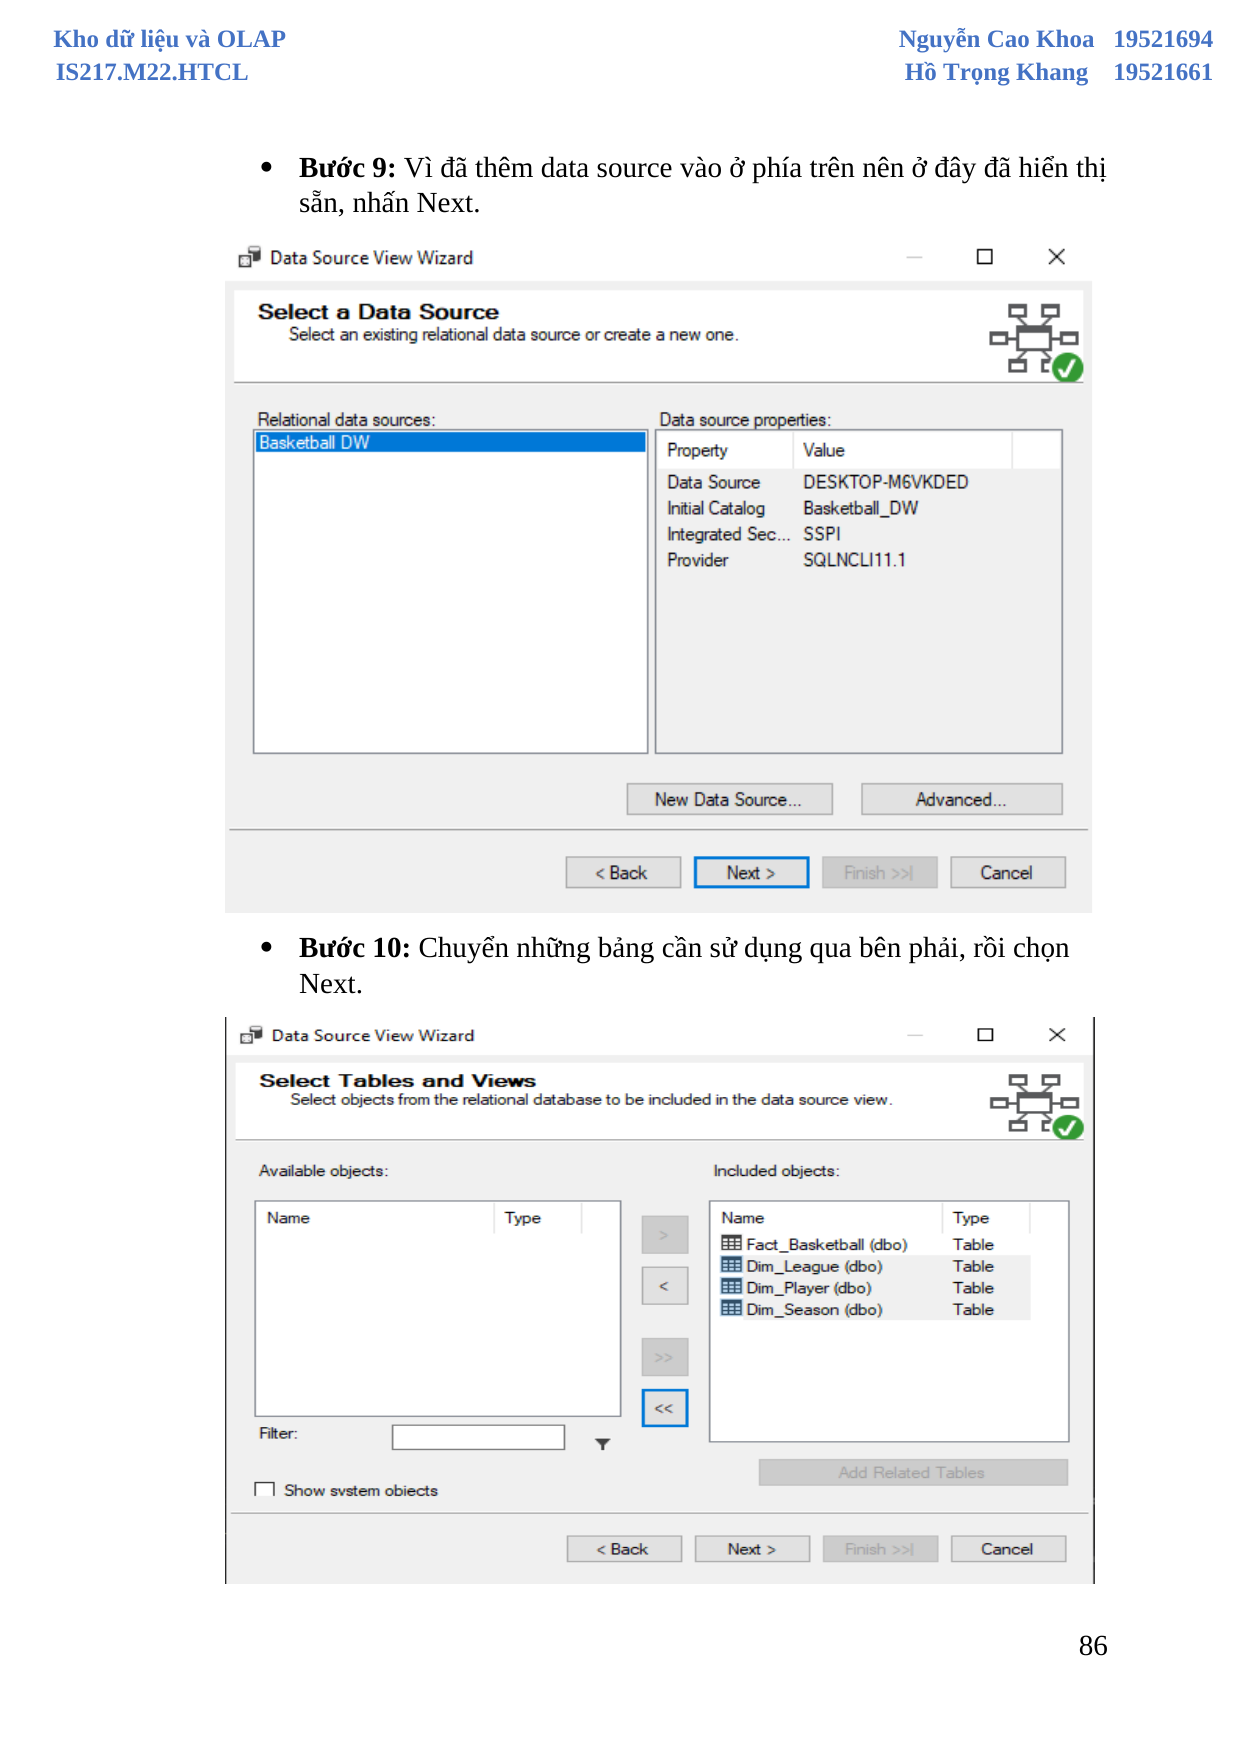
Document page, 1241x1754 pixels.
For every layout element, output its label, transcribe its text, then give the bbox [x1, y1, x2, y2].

picture [225, 237, 1093, 913]
picture [225, 1017, 1095, 1584]
list Bước 9: Vì đã thêm data source vào ở phía trên nên ở đây đã hiển thị sẵn, nhấn Next. [261, 150, 1107, 219]
list Bước 10: Chuyển những bảng cần sử dụng qua bên phải, rồi chọn Next. [261, 931, 1107, 999]
